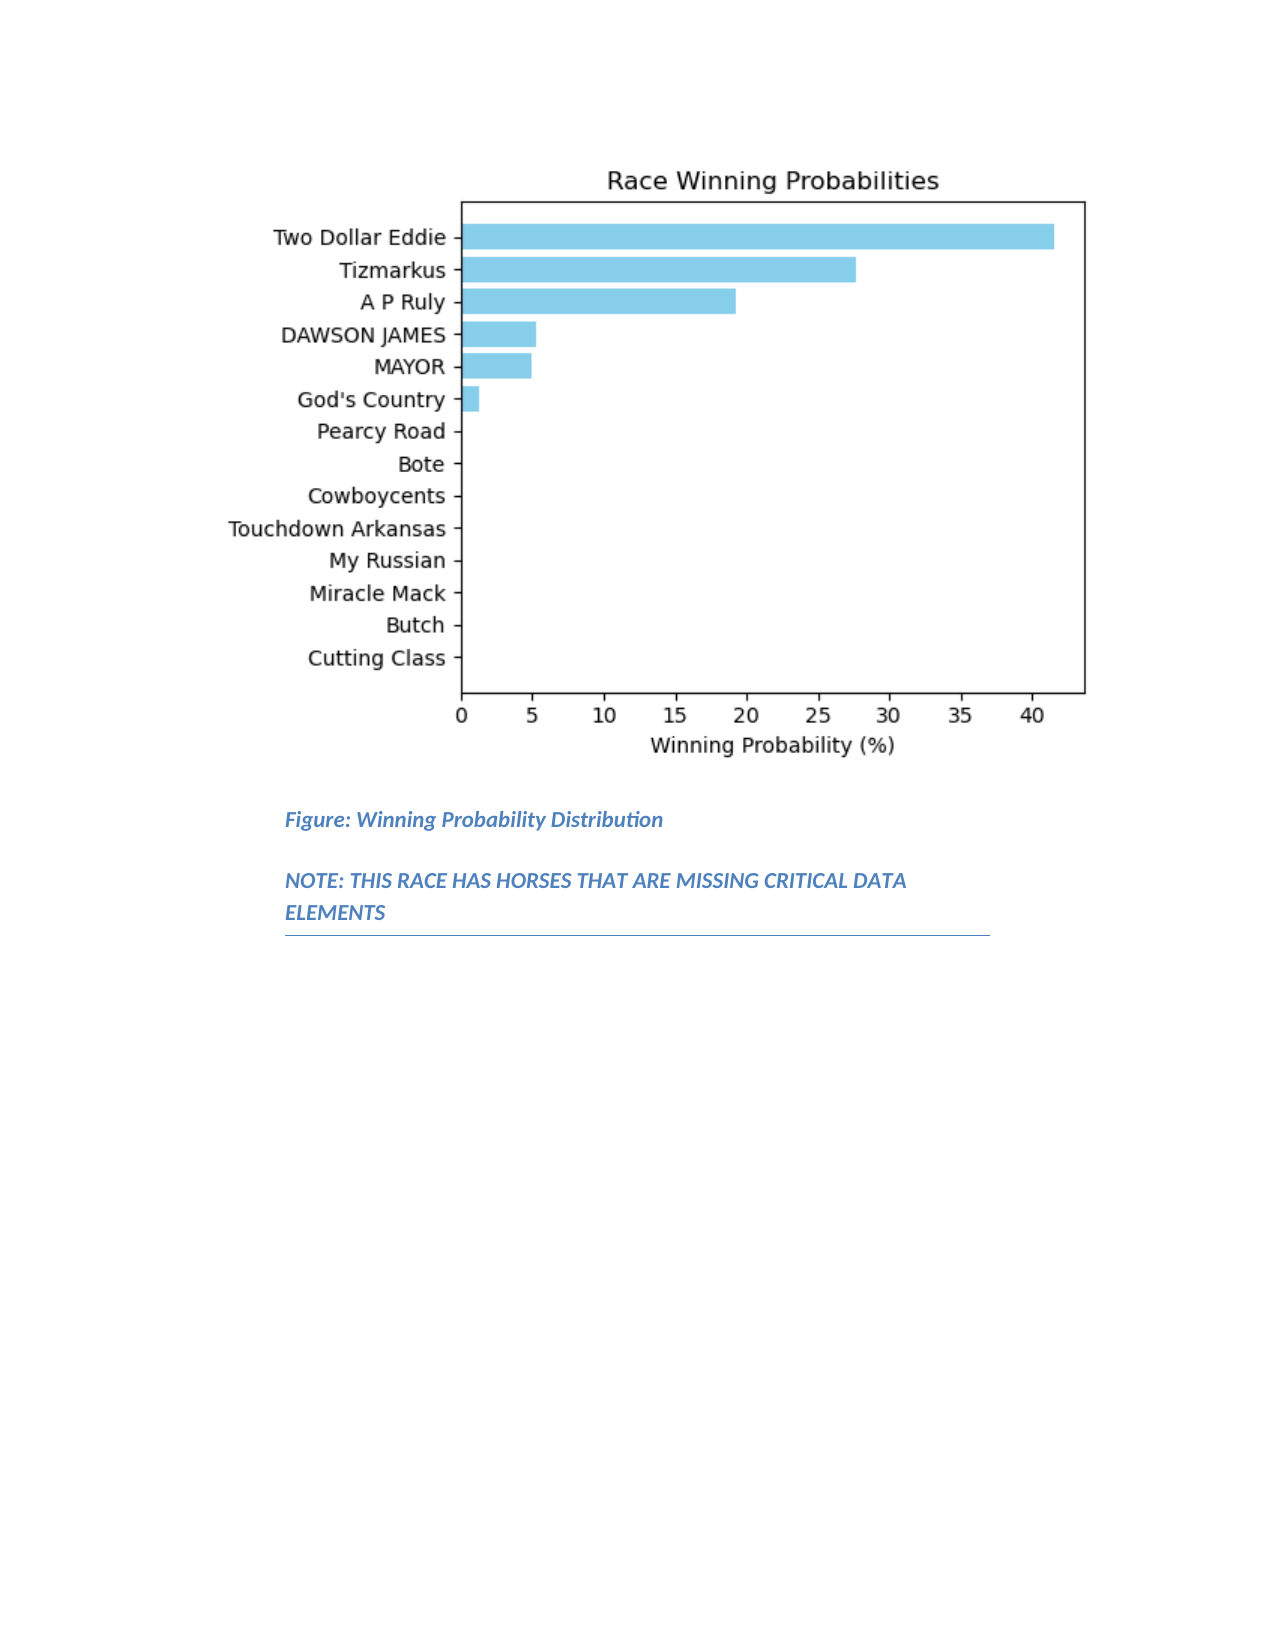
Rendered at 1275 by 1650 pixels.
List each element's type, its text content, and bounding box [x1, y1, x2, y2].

text NOTE: THIS RACE HAS HORSES THAT ARE MISSING CRITICAL DATA ELEMENTS [285, 866, 990, 935]
text Figure: Winning Probability Distribution [285, 805, 990, 833]
picture [206, 150, 1107, 780]
